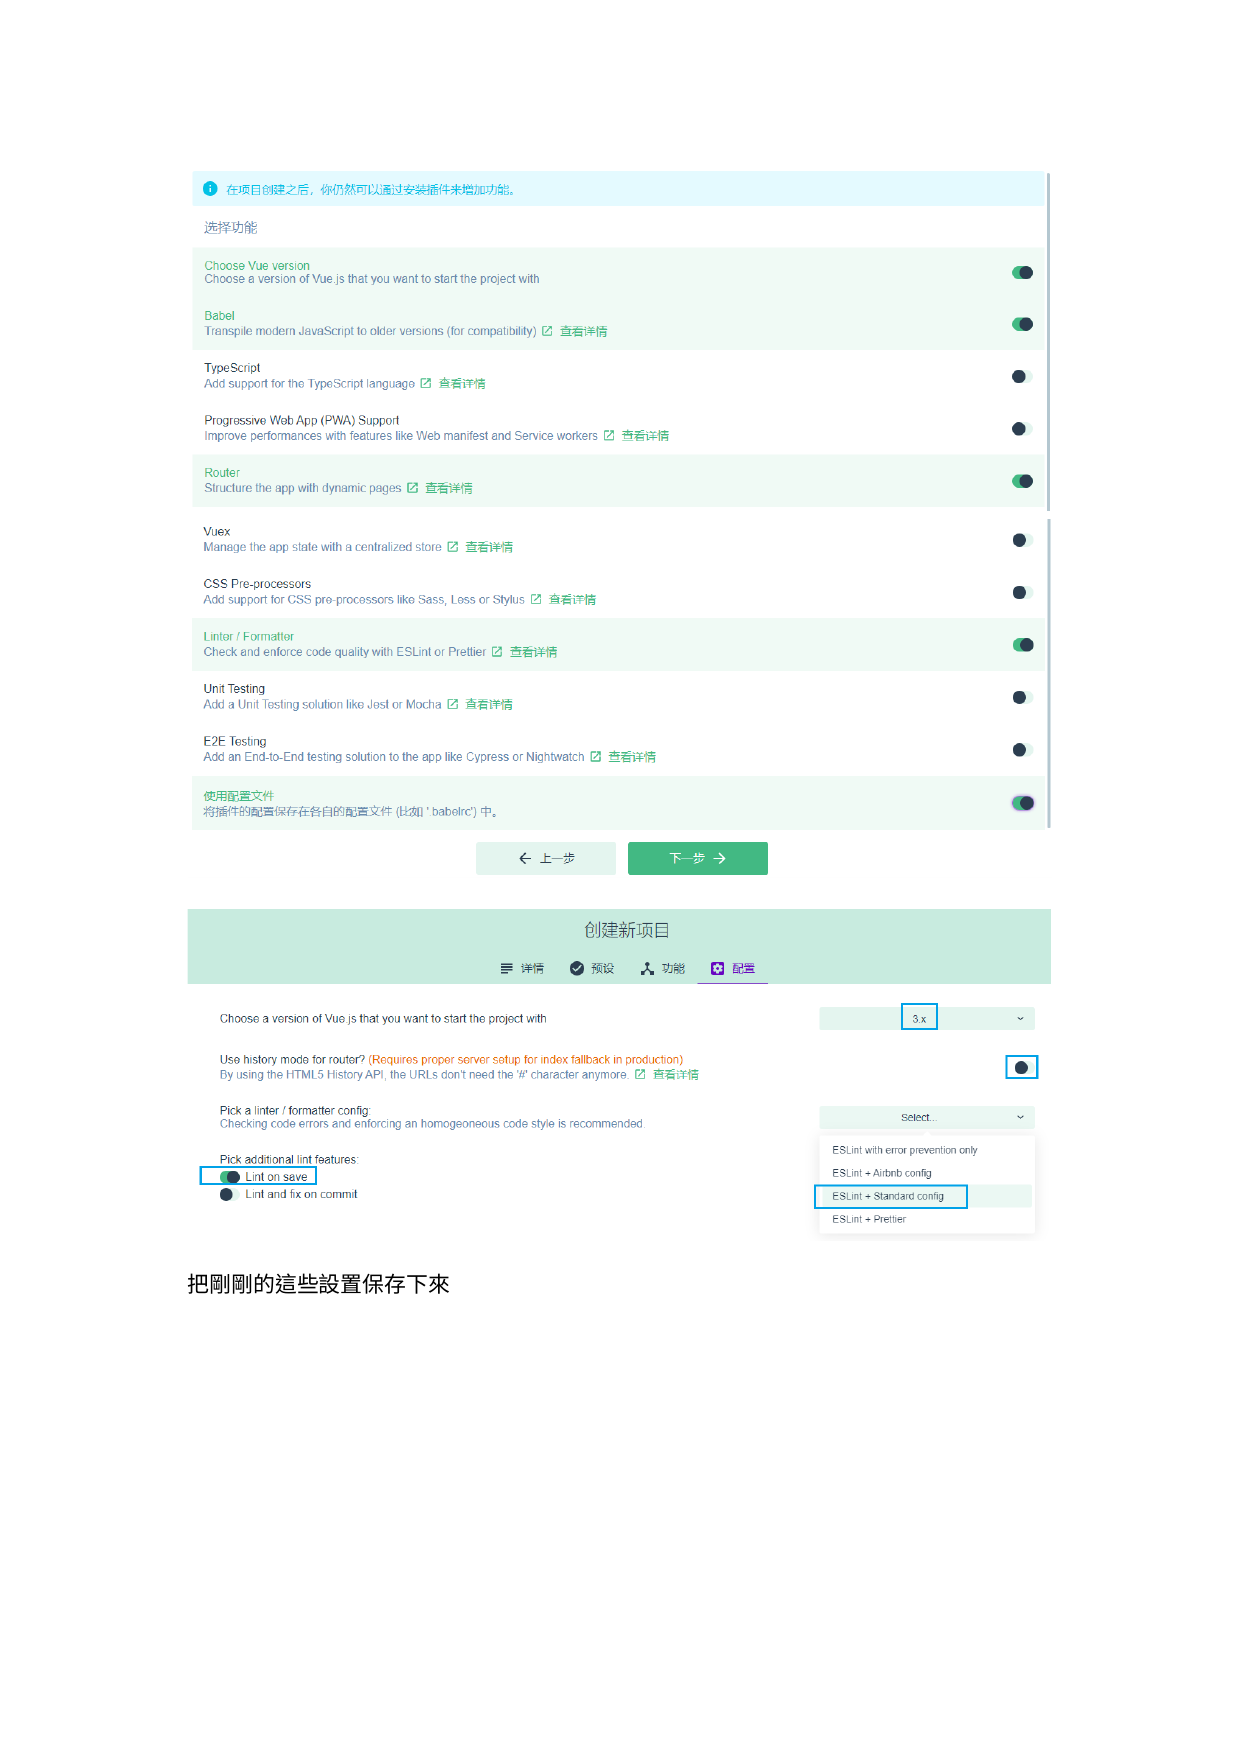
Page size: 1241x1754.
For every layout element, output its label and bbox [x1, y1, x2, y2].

picture [187, 909, 1051, 1241]
picture [187, 519, 1053, 878]
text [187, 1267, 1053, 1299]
picture [187, 162, 1053, 511]
